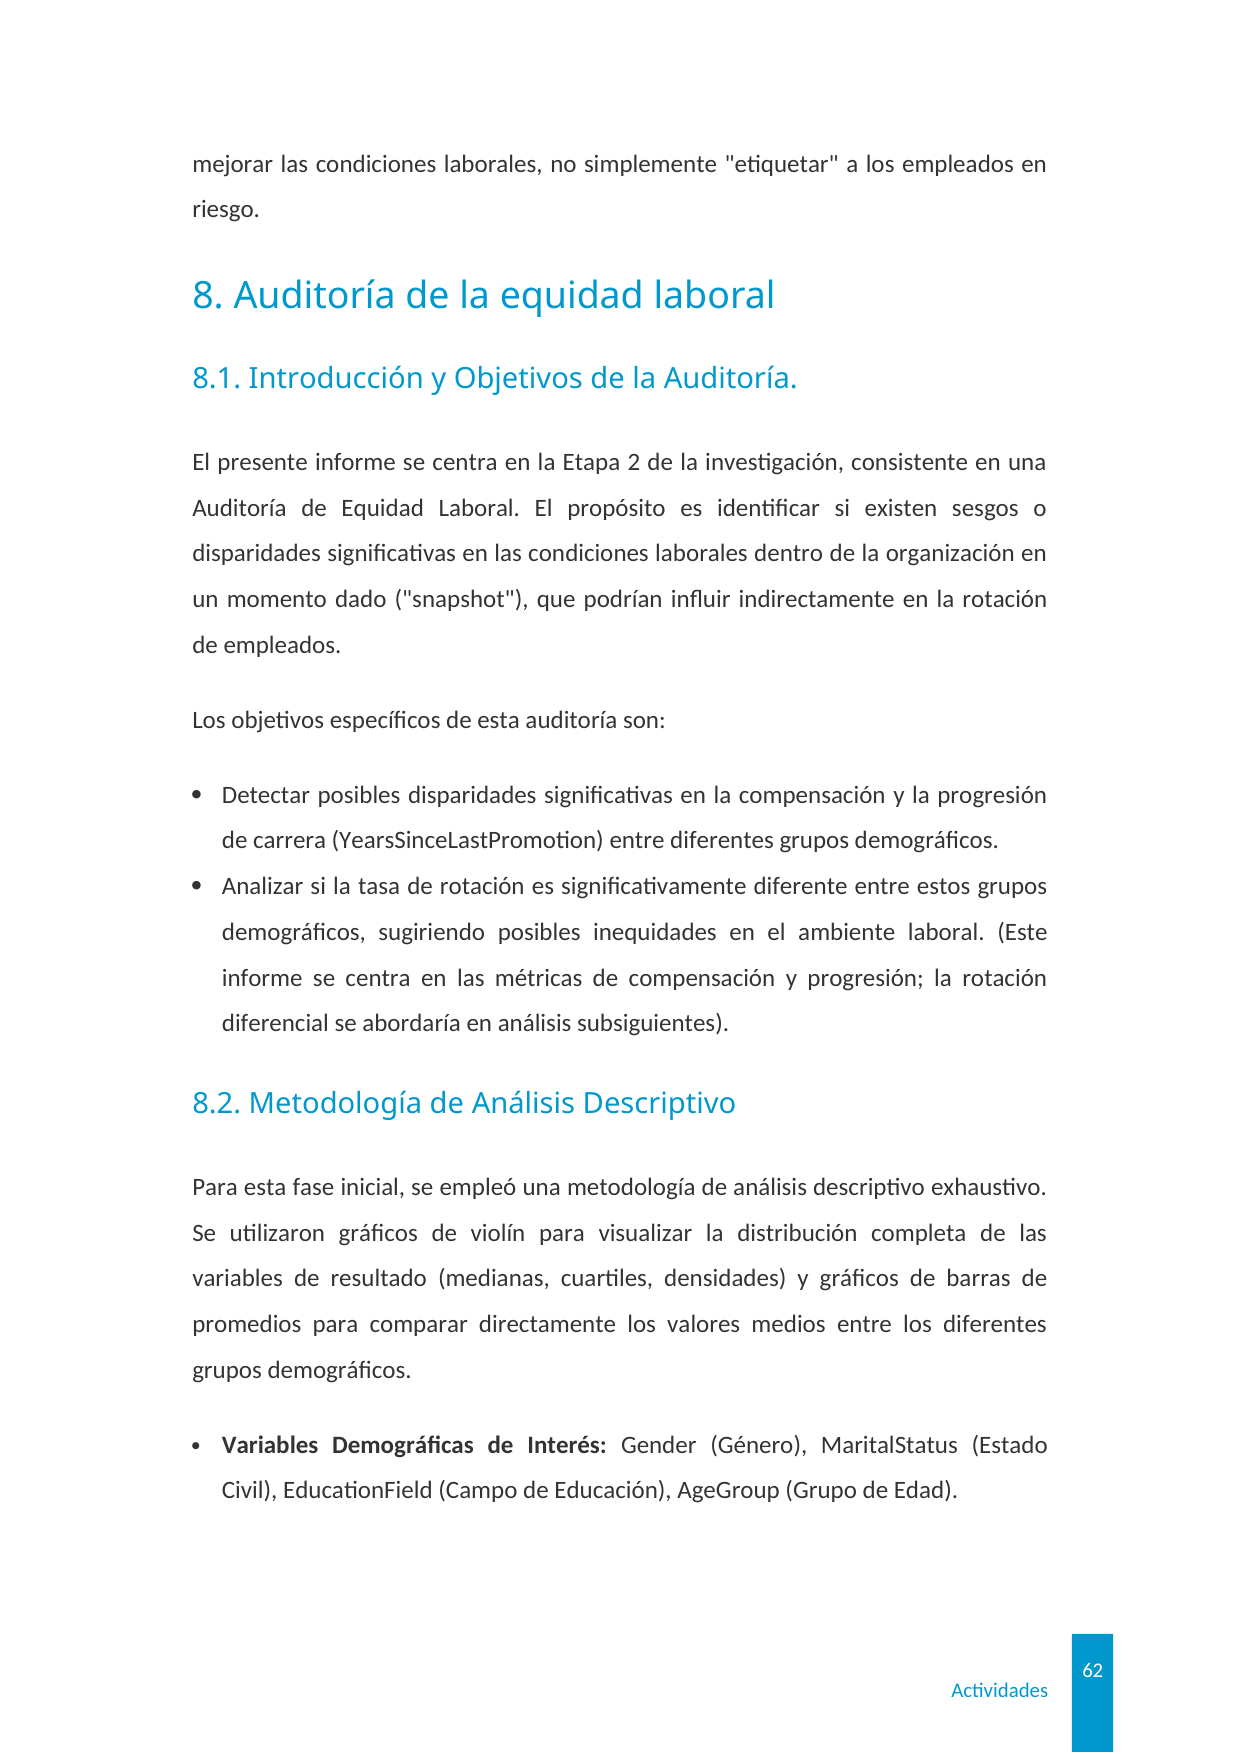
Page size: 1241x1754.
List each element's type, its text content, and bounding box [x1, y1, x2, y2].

subtitle 8.1. Introducción y Objetivos de la Auditoría. [192, 357, 1048, 397]
text El presente informe se centra en la Etapa 2 de la investigación, consistente en una Auditoría de Equidad Laboral. El propósito es identificar si existen sesgos o disparidades significativas en las condiciones laborales dentro de la organización en un momento dado ("snapshot"), que podrían influir indirectamente en la rotación de empleados. [192, 446, 1048, 659]
text Para esta fase inicial, se empleó una metodología de análisis descriptivo exhaustivo. Se utilizaron gráficos de violín para visualizar la distribución completa de las variables de resultado (medianas, cuartiles, densidades) y gráficos de barras de promedios para comparar directamente los valores medios entre los diferentes grupos demográficos. [192, 1171, 1048, 1384]
subtitle 8.2. Metodología de Análisis Descriptivo [192, 1082, 1048, 1122]
list Detectar posibles disparidades significativas en la compensación y la progresión de carrera (YearsSinceLastPromotion) entre diferentes grupos demográficos. [192, 779, 1048, 855]
subtitle 8. Auditoría de la equidad laboral [192, 268, 1048, 319]
list Analizar si la tasa de rotación es significativamente diferente entre estos grupos demográficos, sugiriendo posibles inequidades en el ambiente laboral. (Este informe se centra en las métricas de compensación y progresión; la rotación diferencial se abordaría en análisis subsiguientes). [192, 870, 1048, 1038]
text Los objetivos específicos de esta auditoría son: [192, 704, 1048, 734]
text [192, 148, 1048, 224]
list Variables Demográficas de Interés: Gender (Género), MaritalStatus (Estado Civil), EducationField (Campo de Educación), AgeGroup (Grupo de Edad). [192, 1429, 1048, 1505]
